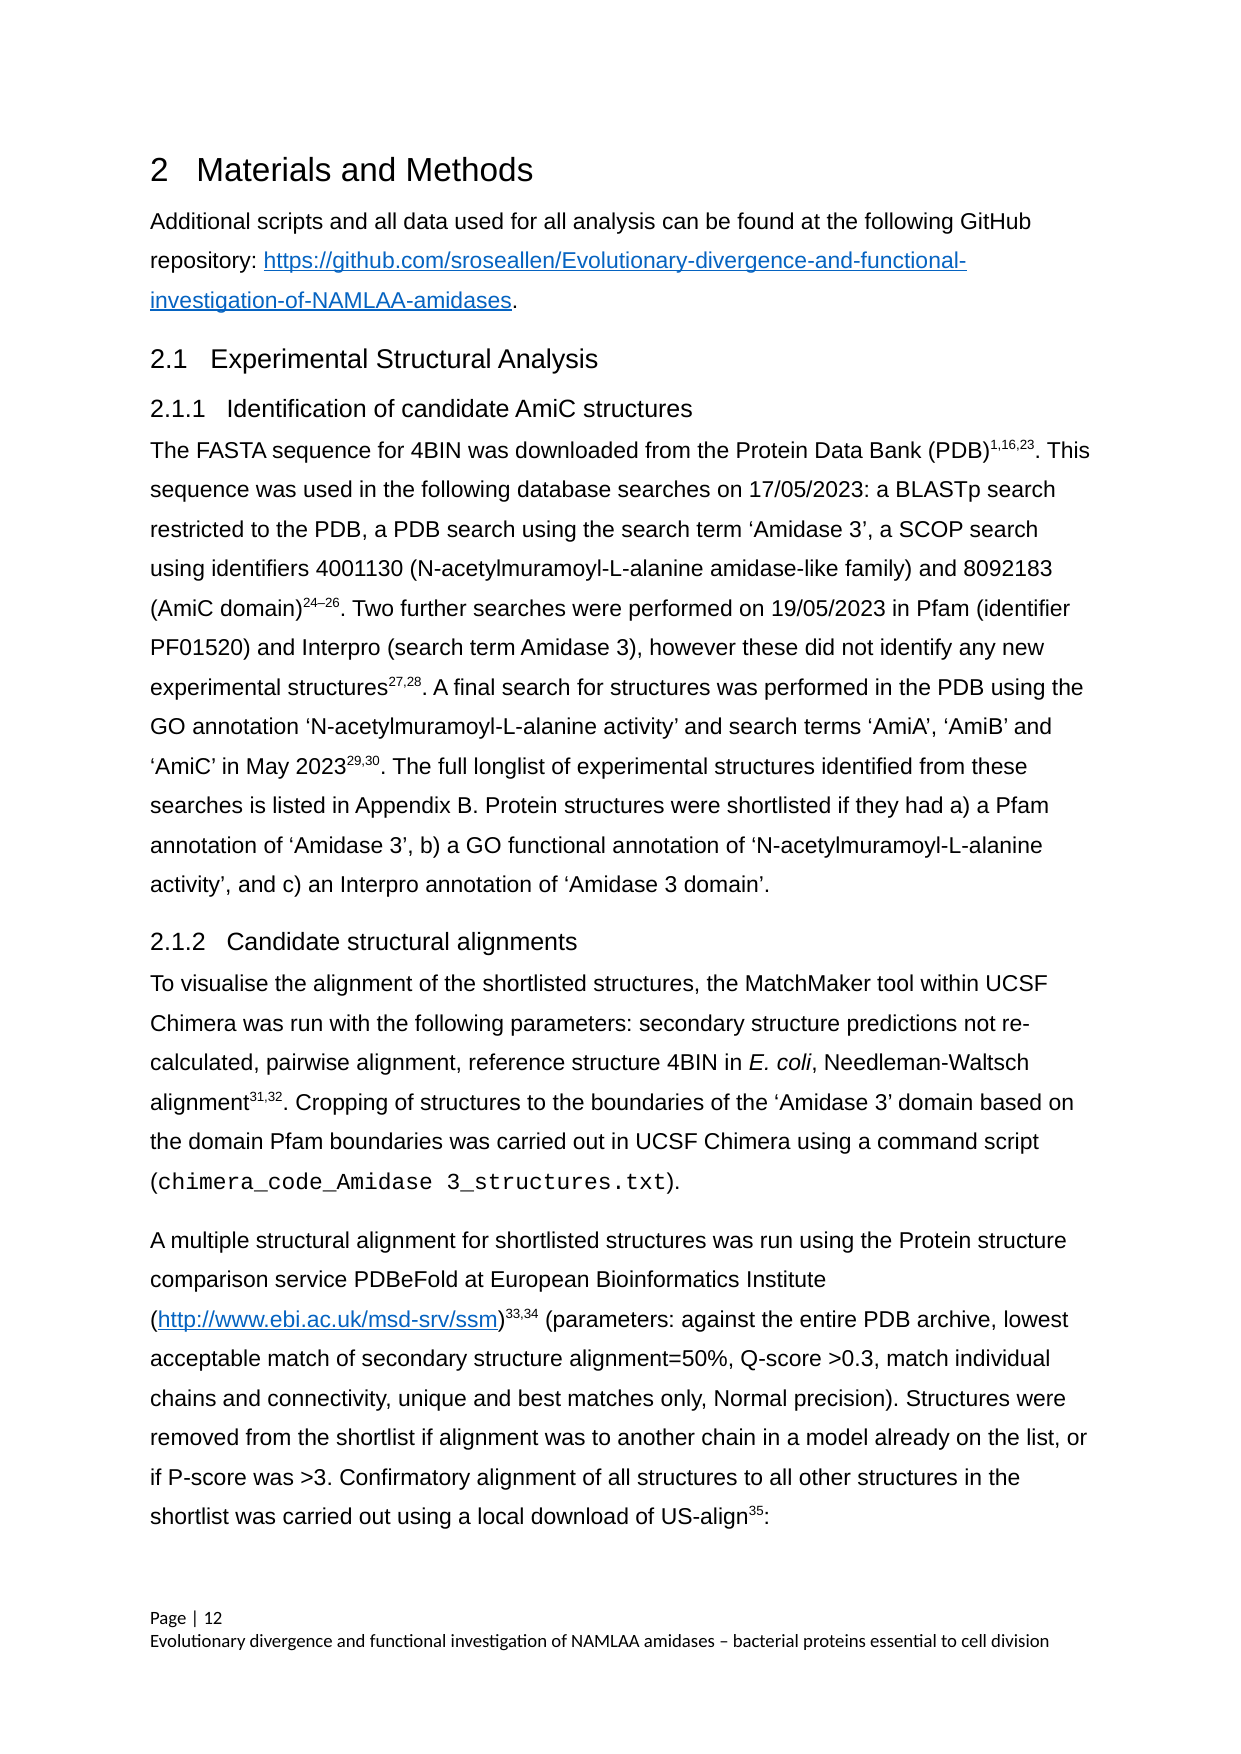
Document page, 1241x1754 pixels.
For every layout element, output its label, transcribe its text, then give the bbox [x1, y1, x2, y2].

subtitle 2 Materials and Methods [150, 150, 1090, 188]
subtitle 2.1.2 Candidate structural alignments [150, 927, 1090, 956]
subtitle 2.1.1 Identification of candidate AmiC structures [150, 394, 1090, 422]
text The FASTA sequence for 4BIN was downloaded from the Protein Data Bank (PDB)1,16,23. This sequence was used in the following database searches on 17/05/2023: a BLASTp search restricted to the PDB, a PDB search using the search term ‘Amidase 3’, a SCOP search using identifiers 4001130 (N-acetylmuramoyl-L-alanine amidase-like family) and 8092183 (AmiC domain)24–26. Two further searches were performed on 19/05/2023 in Pfam (identifier PF01520) and Interpro (search term Amidase 3), however these did not identify any new experimental structures27,28. A final search for structures was performed in the PDB using the GO annotation ‘N-acetylmuramoyl-L-alanine activity’ and search terms ‘AmiA’, ‘AmiB’ and ‘AmiC’ in May 202329,30. The full longlist of experimental structures identified from these searches is listed in Appendix B. Protein structures were shortlisted if they had a) a Pfam annotation of ‘Amidase 3’, b) a GO functional annotation of ‘N-acetylmuramoyl-L-alanine activity’, and c) an Interpro annotation of ‘Amidase 3 domain’. [150, 437, 1090, 897]
text A multiple structural alignment for shortlisted structures was run using the Protein structure comparison service PDBeFold at European Bioinformatics Institute (http://www.ebi.ac.uk/msd-srv/ssm)33,34 (parameters: against the entire PDB archive, lowest acceptable match of secondary structure alignment=50%, Q-score >0.3, match individual chains and connectivity, unique and best matches only, Normal precision). Structures were removed from the shortlist if alignment was to another chain in a model already on the list, or if P-score was >3. Confirmatory alignment of all structures to all other structures in the shortlist was carried out using a local download of US-align35: [150, 1227, 1090, 1530]
subtitle 2.1 Experimental Structural Analysis [150, 343, 1090, 374]
text Additional scripts and all data used for all analysis can be found at the following GitHub repository: https://github.com/sroseallen/Evolutionary-divergence-and-functional-investigation-of-NAMLAA-amidases. [150, 208, 1090, 313]
text To visualise the alignment of the shortlisted structures, the MatchMaker tool within UCSF Chimera was run with the following parameters: secondary structure predictions not re-calculated, pairwise alignment, reference structure 4BIN in E. coli, Needleman-Waltsch alignment31,32. Cropping of structures to the boundaries of the ‘Amidase 3’ domain based on the domain Pfam boundaries was carried out in UCSF Chimera using a command script (chimera_code_Amidase 3_structures.txt). [150, 970, 1090, 1196]
